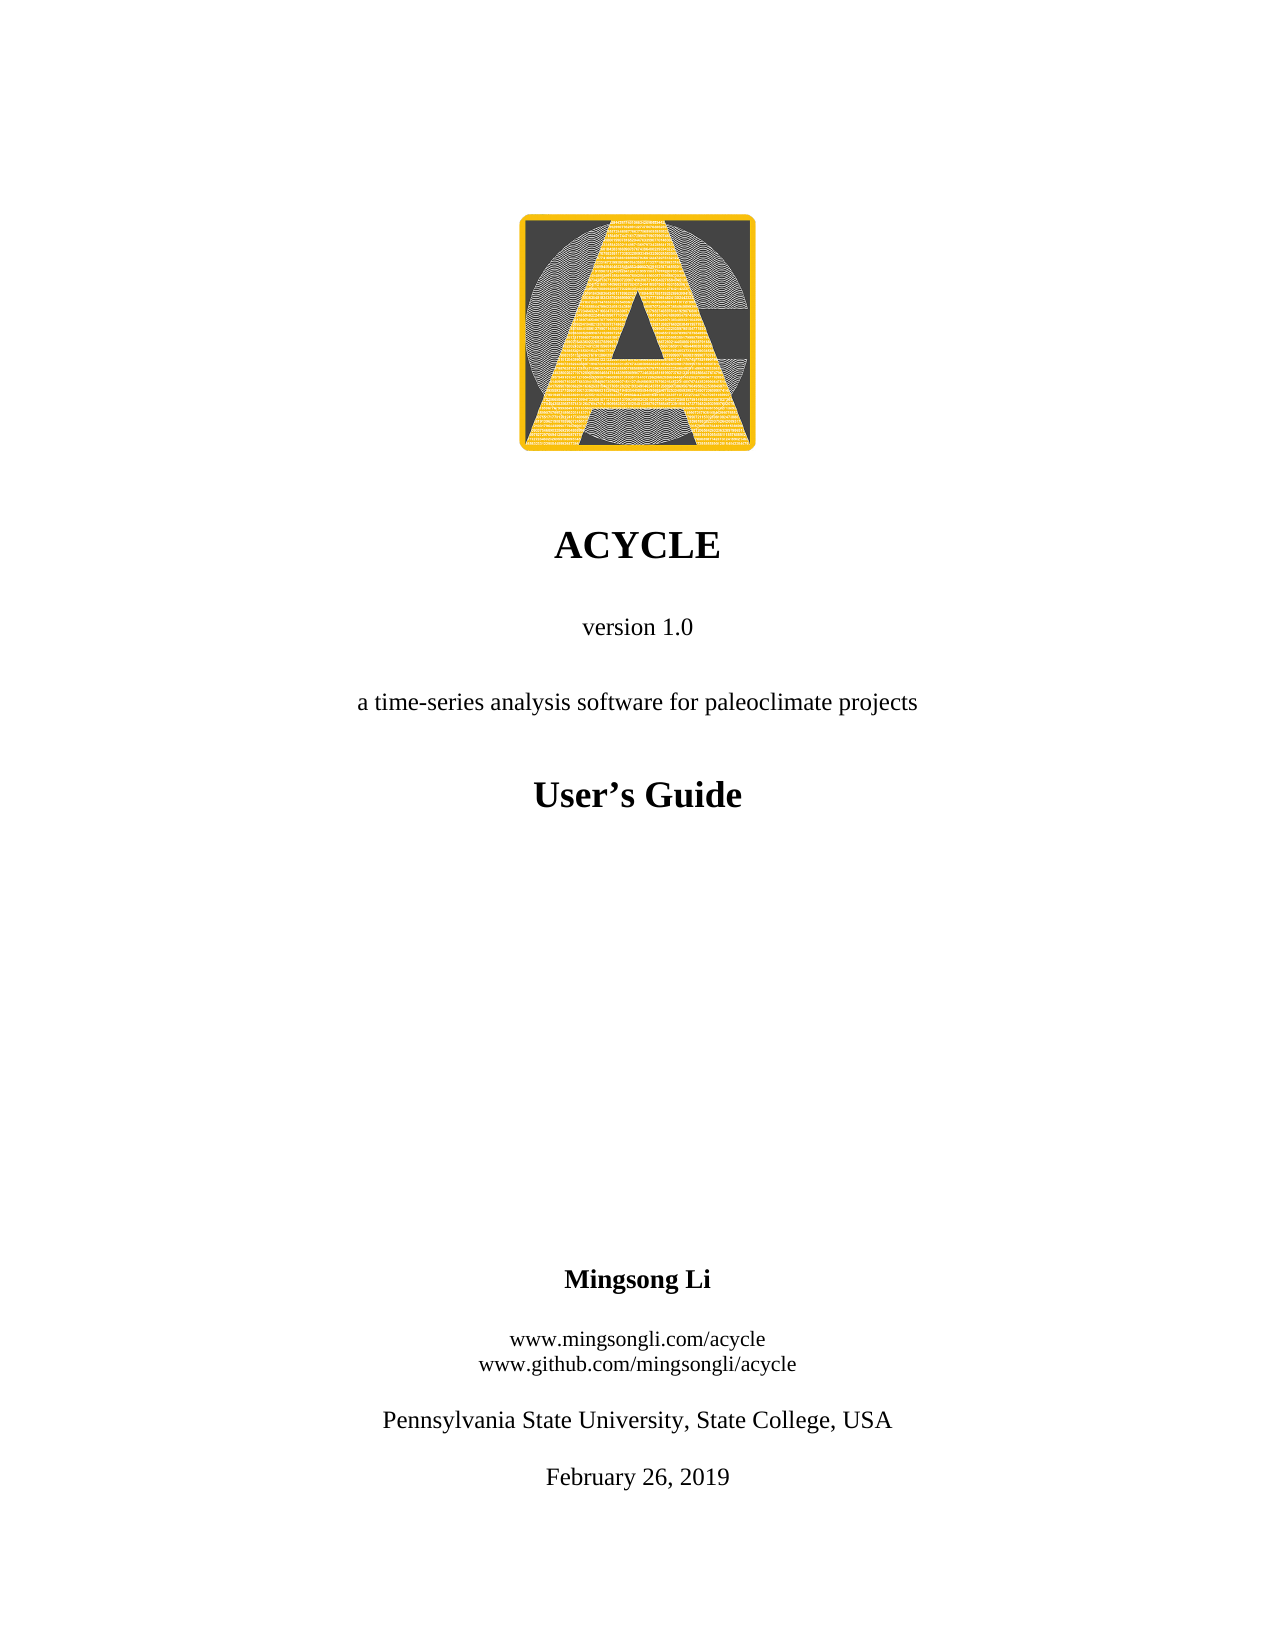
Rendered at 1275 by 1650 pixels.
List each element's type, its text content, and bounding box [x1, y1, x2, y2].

text a time-series analysis software for paleoclimate projects [150, 687, 1125, 715]
text User’s Guide [150, 773, 1125, 816]
text February 26, 2019 [150, 1462, 1125, 1491]
text Pennsylvania State University, State College, USA [150, 1405, 1125, 1434]
text Mingsong Li [150, 1263, 1125, 1294]
text version 1.0 [150, 567, 1125, 641]
text www.mingsongli.com/acycle [150, 1326, 1125, 1351]
text www.github.com/mingsongli/acycle [150, 1351, 1125, 1376]
subtitle ACYCLE [150, 476, 1125, 567]
picture [519, 214, 756, 451]
